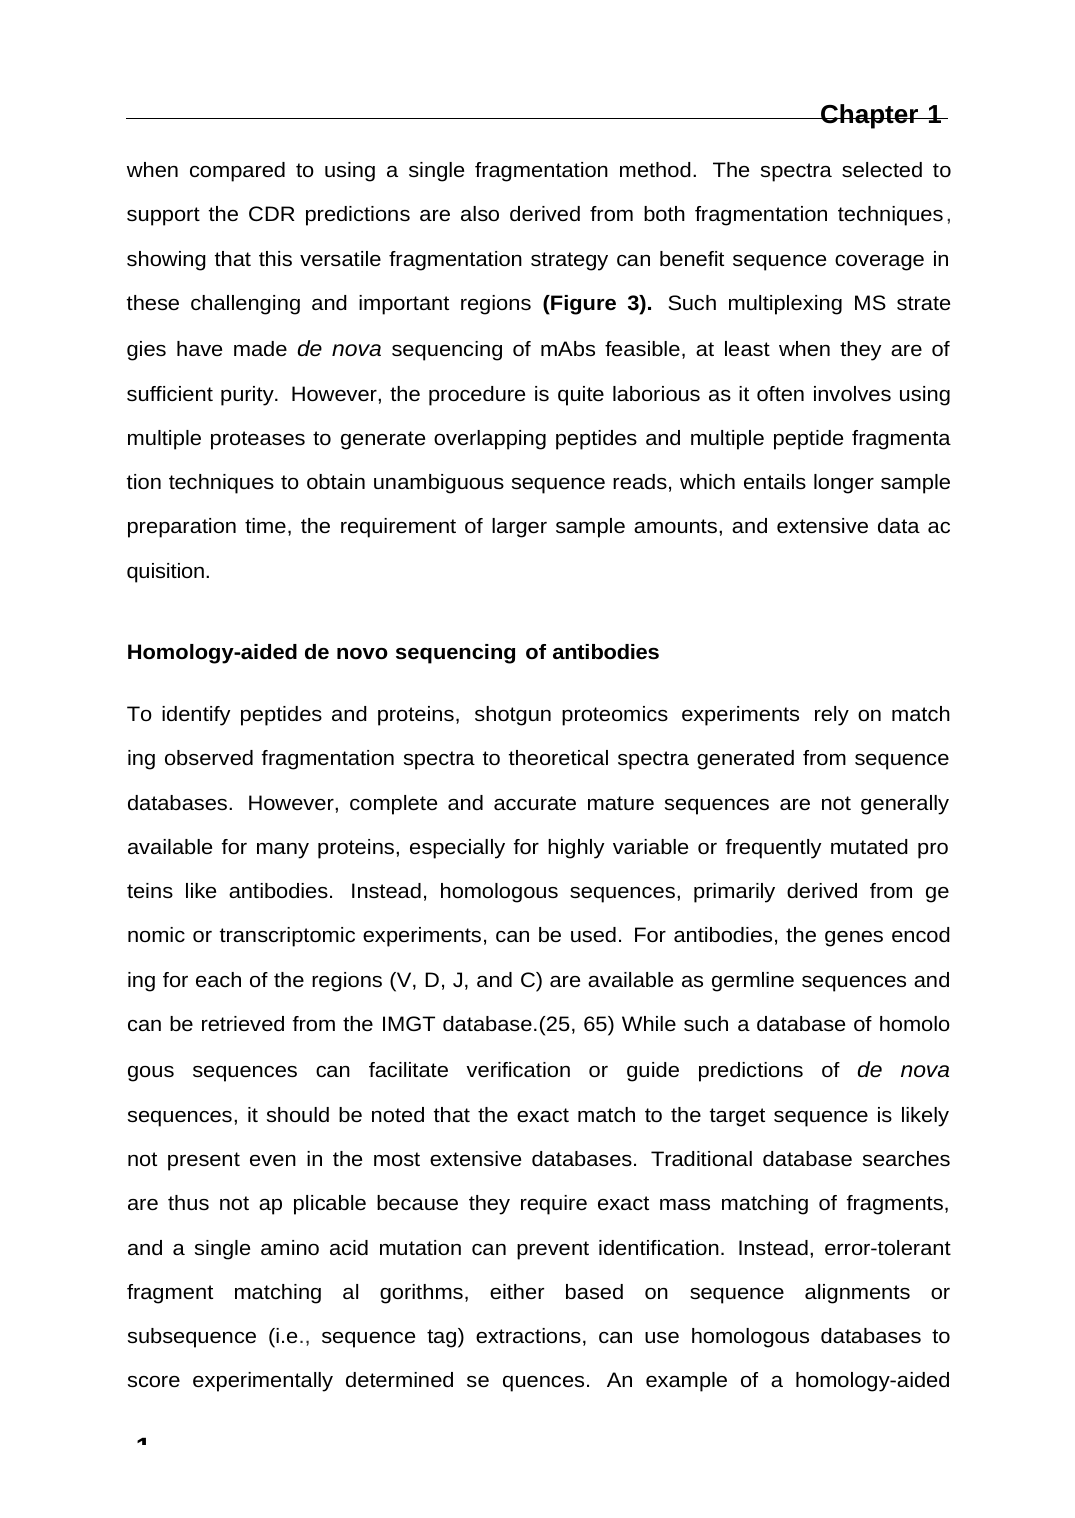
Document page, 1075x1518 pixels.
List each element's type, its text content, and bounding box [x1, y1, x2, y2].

text Homology-aided de novo sequencing of antibodies [127, 640, 1075, 664]
text when compared to using a single fragmentation method. The spectra selected to support the CDR predictions are also derived from both fragmentation techniques, showing that this versatile fragmentation strategy can benefit sequence coverage in these challenging and important regions (Figure 3). Such multiplexing MS strate­ gies have made de nova sequencing of mAbs feasible, at least when they are of sufficient purity. However, the procedure is quite laborious as it often involves using multiple proteases to generate overlapping peptides and multiple peptide fragmenta­ tion techniques to obtain unambiguous sequence reads, which entails longer sample preparation time, the requirement of larger sample amounts, and extensive data ac­ quisition. [126, 158, 951, 582]
